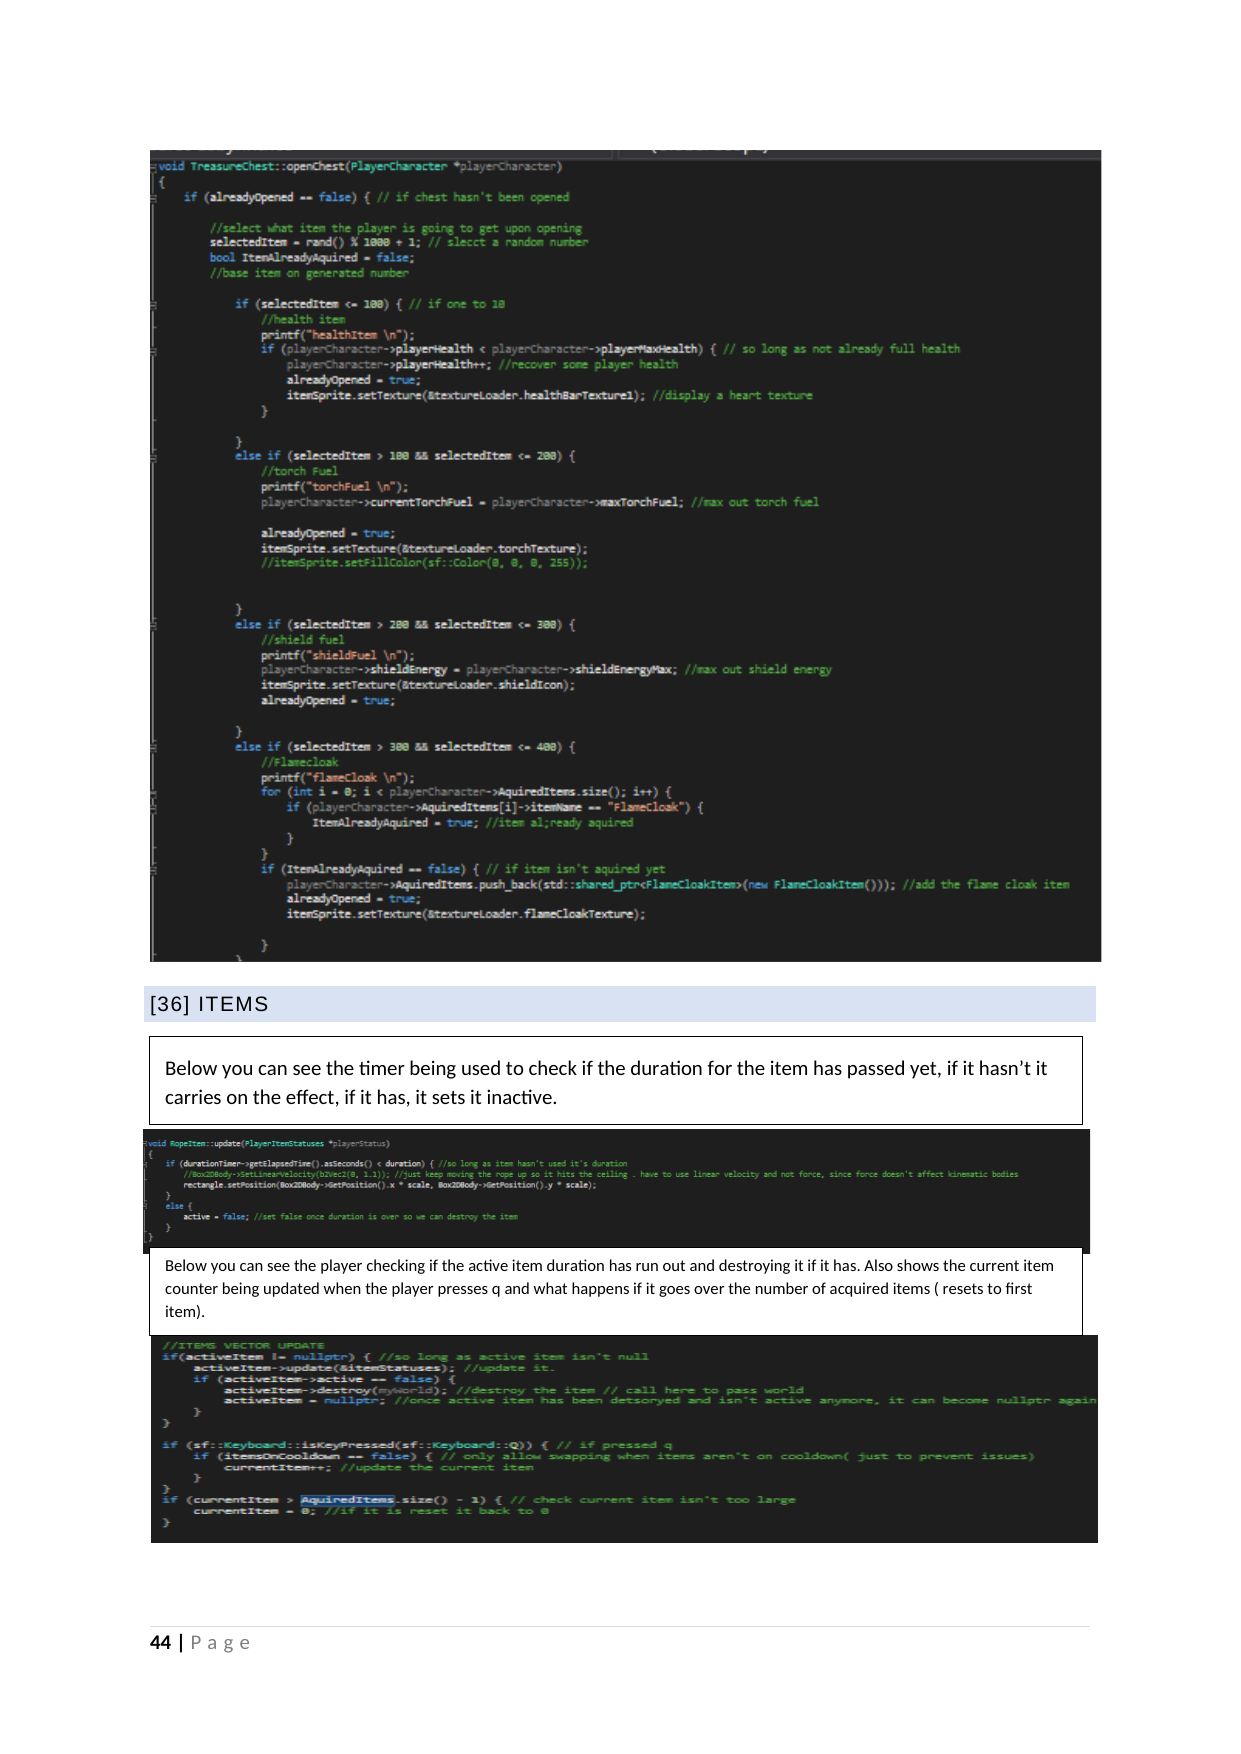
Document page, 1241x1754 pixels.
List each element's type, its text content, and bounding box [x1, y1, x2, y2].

picture [151, 1335, 1098, 1543]
picture [150, 150, 1102, 962]
subtitle [36] Items [150, 992, 1090, 1016]
picture [143, 1129, 1091, 1254]
